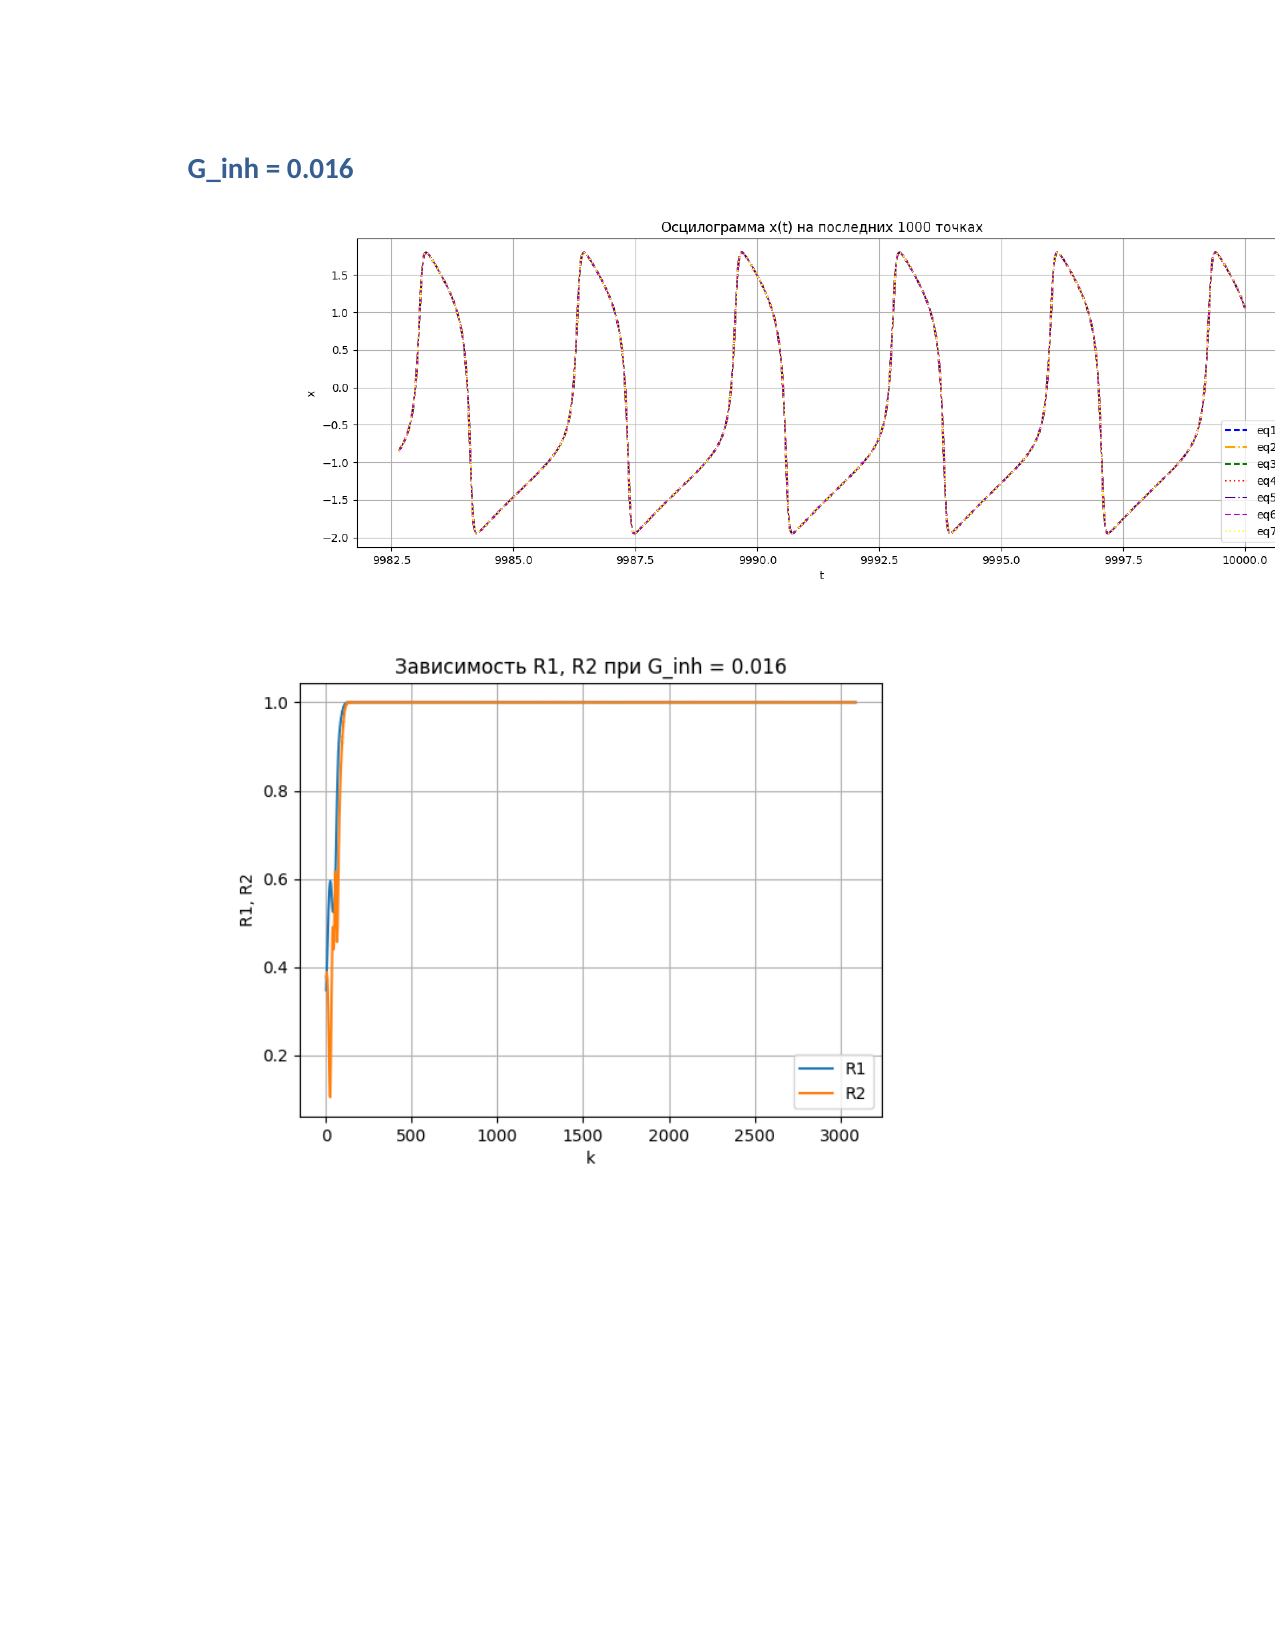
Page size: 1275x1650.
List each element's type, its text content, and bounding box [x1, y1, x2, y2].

picture [206, 191, 1275, 591]
picture [206, 615, 957, 1179]
subtitle G_inh = 0.016 [187, 150, 1087, 186]
